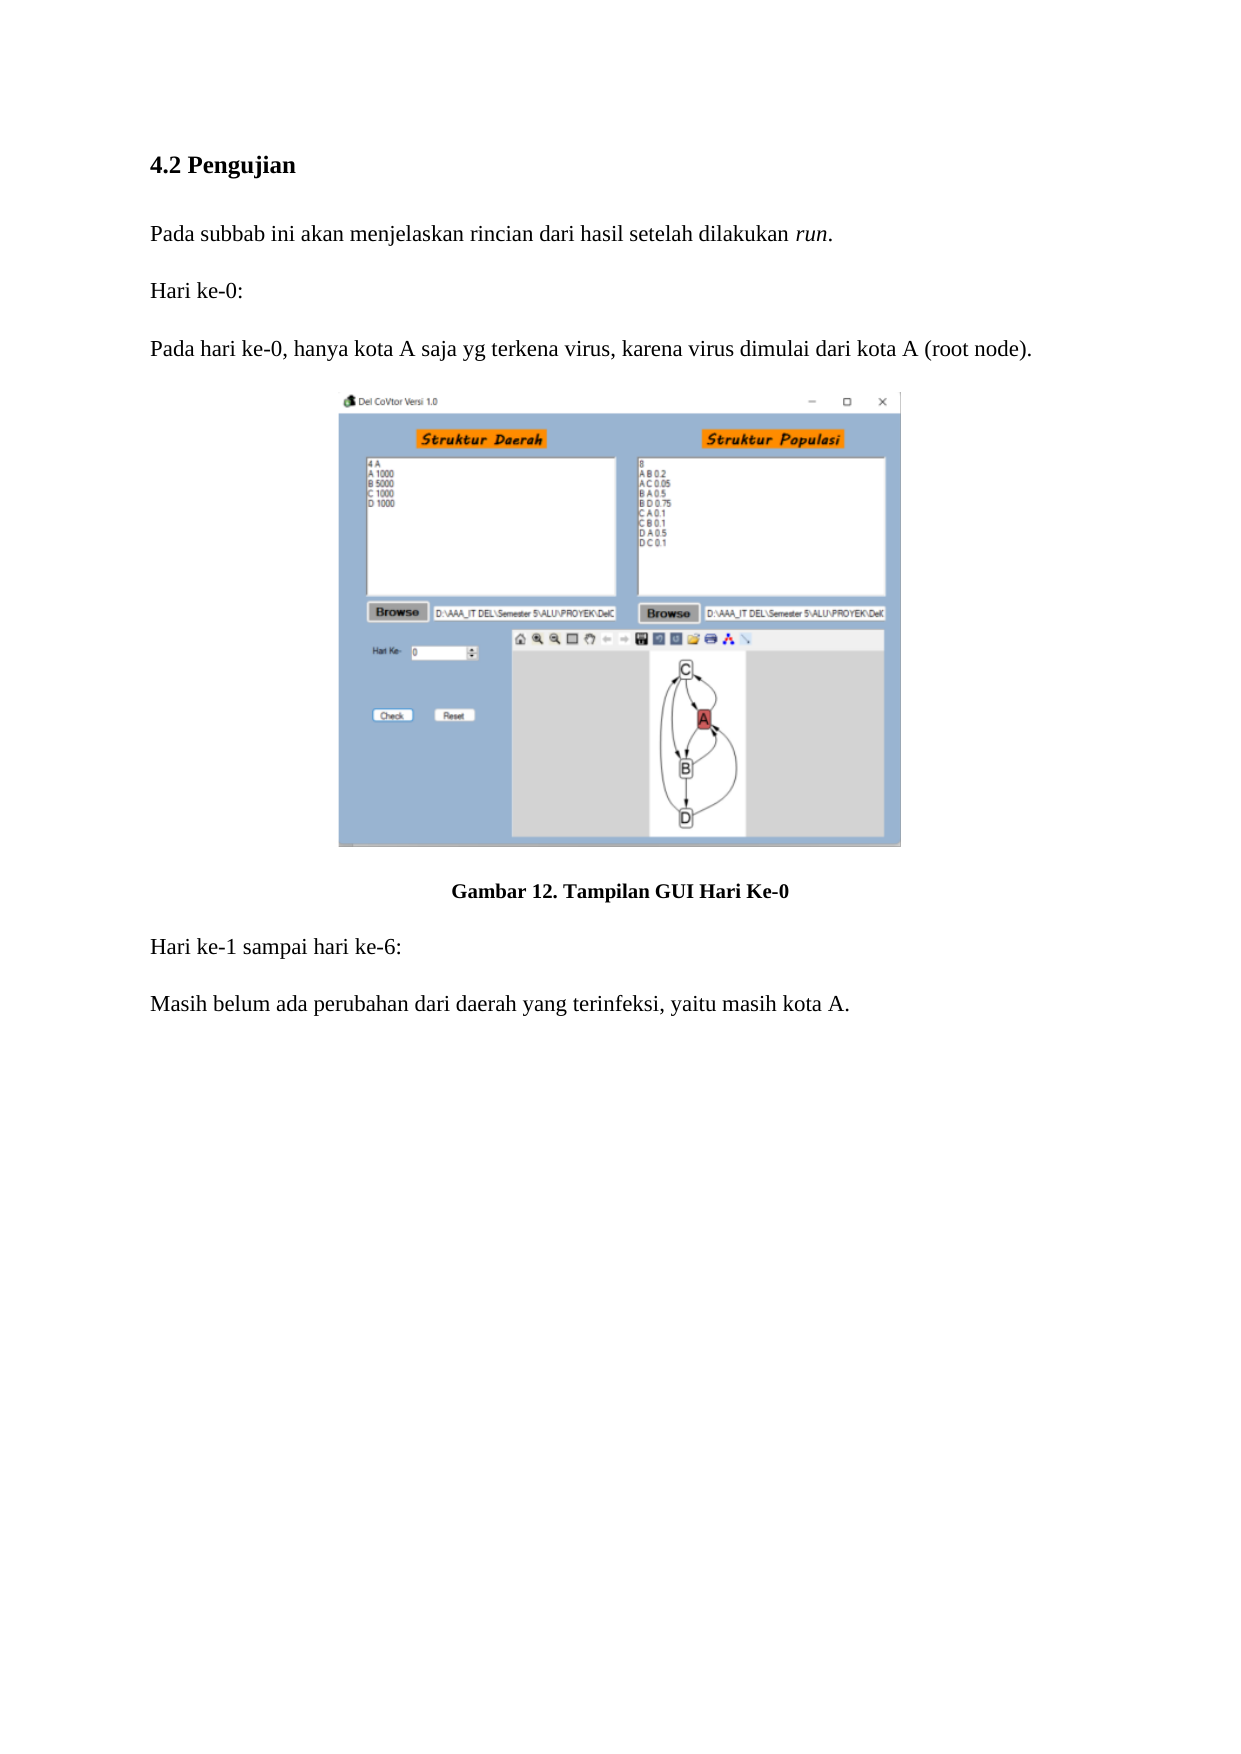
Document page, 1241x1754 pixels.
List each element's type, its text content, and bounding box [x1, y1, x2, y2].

text Pada hari ke-0, hanya kota A saja yg terkena virus, karena virus dimulai dari kota A (root node). [150, 335, 1090, 361]
text Hari ke-1 sampai hari ke-6: [150, 933, 1090, 959]
text Pada subbab ini akan menjelaskan rincian dari hasil setelah dilakukan run. [150, 220, 1090, 247]
text Masih belum ada perubahan dari daerah yang terinfeksi, yaitu masih kota A. [150, 991, 1090, 1017]
text Gambar 12. Tampilan GUI Hari Ke-0 [150, 878, 1090, 903]
text Hari ke-0: [150, 277, 1090, 304]
subtitle 4.2 Pengujian [150, 150, 1090, 179]
picture [338, 392, 902, 848]
